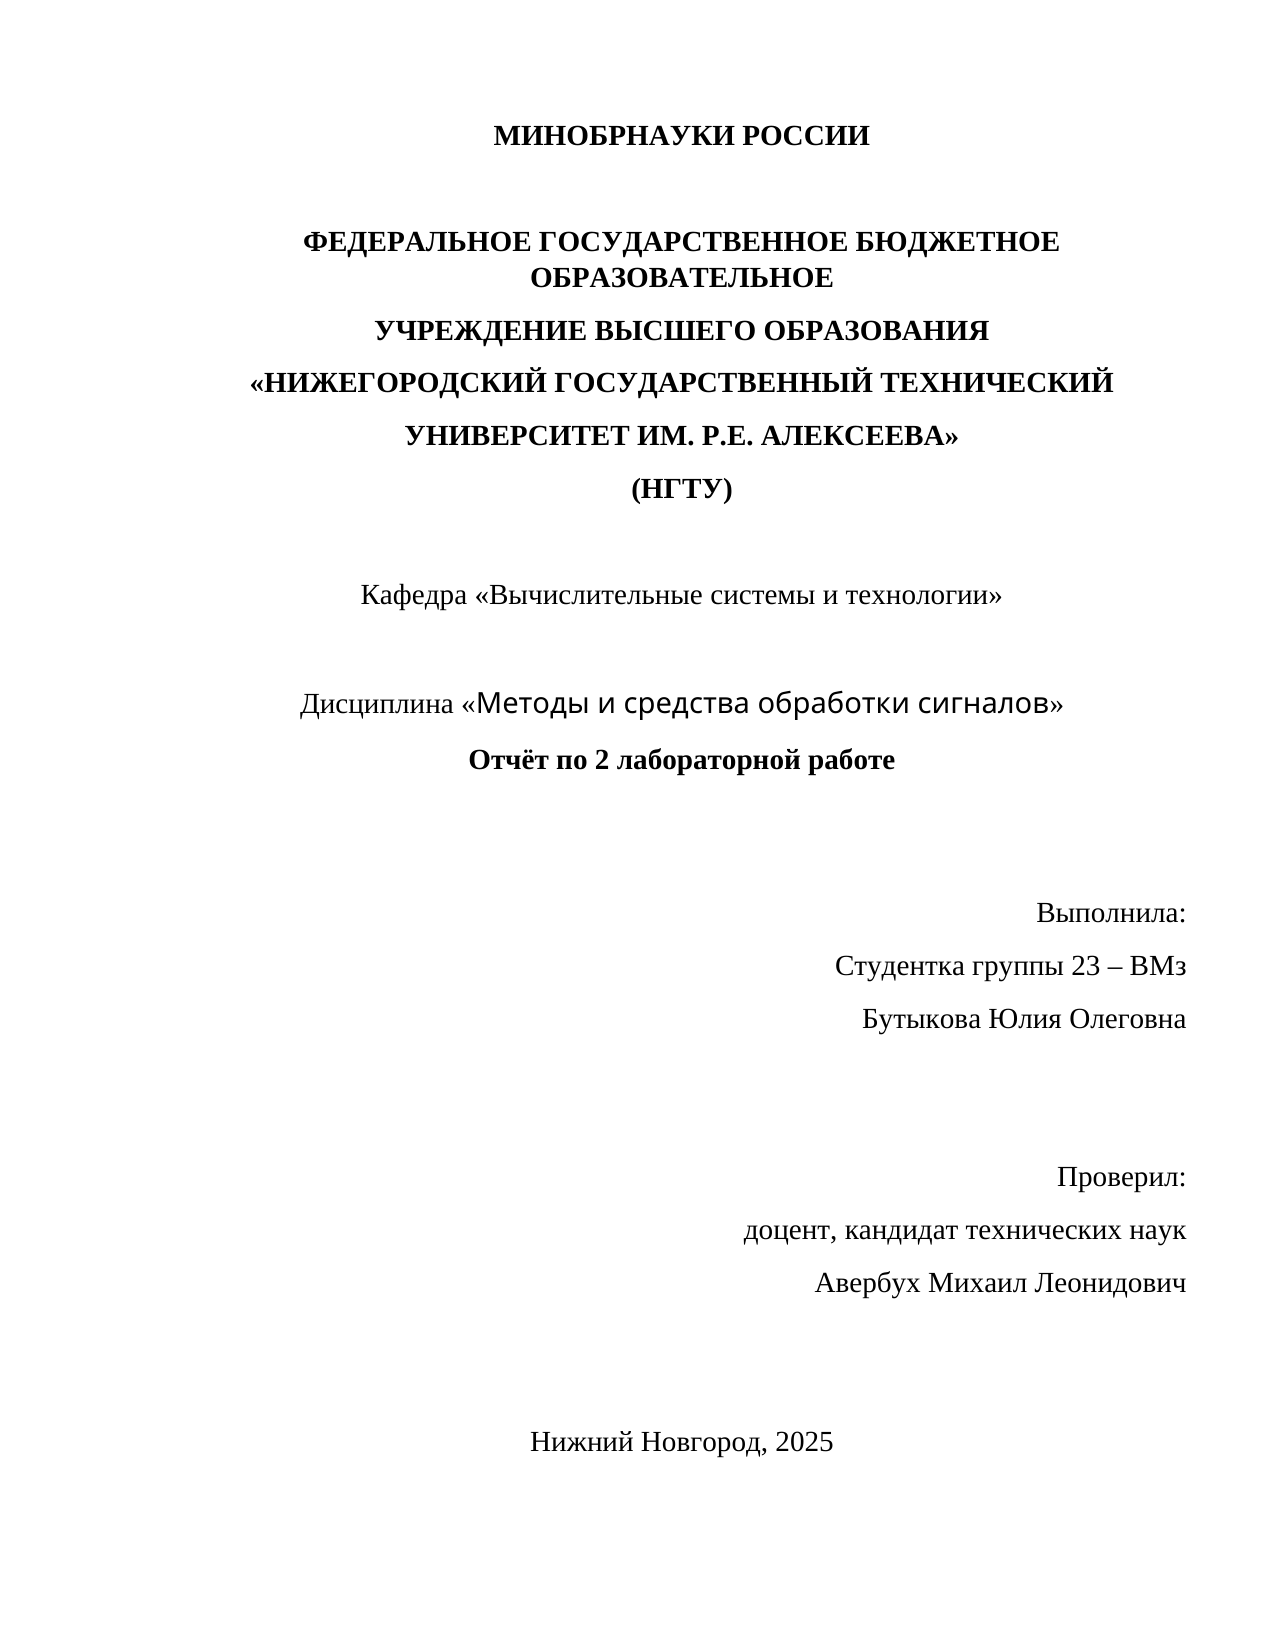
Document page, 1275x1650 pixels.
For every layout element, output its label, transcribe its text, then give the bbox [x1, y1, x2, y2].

text УЧРЕЖДЕНИЕ ВЫСШЕГО ОБРАЗОВАНИЯ [177, 313, 1186, 346]
text Кафедра «Вычислительные системы и технологии» [177, 577, 1186, 610]
text Нижний Новгород, 2025 [177, 1424, 1186, 1457]
text Отчёт по 2 лабораторной работе [177, 742, 1186, 775]
text (НГТУ) [177, 471, 1186, 505]
text Авербух Михаил Леонидович [177, 1265, 1186, 1299]
text Проверил: [177, 1159, 1186, 1193]
text Дисциплина «Методы и средства обработки сигналов» [177, 682, 1186, 722]
text Студентка группы 23 – ВМз [177, 948, 1186, 982]
text доцент, кандидат технических наук [177, 1212, 1186, 1246]
text Выполнила: [177, 896, 1186, 929]
text Бутыкова Юлия Олеговна [177, 1001, 1186, 1035]
text МИНОБРНАУКИ РОССИИ [177, 118, 1186, 152]
text УНИВЕРСИТЕТ ИМ. Р.Е. АЛЕКСЕЕВА» [177, 418, 1186, 452]
text ФЕДЕРАЛЬНОЕ ГОСУДАРСТВЕННОЕ БЮДЖЕТНОЕ ОБРАЗОВАТЕЛЬНОЕ [177, 224, 1186, 293]
text «НИЖЕГОРОДСКИЙ ГОСУДАРСТВЕННЫЙ ТЕХНИЧЕСКИЙ [177, 366, 1186, 399]
